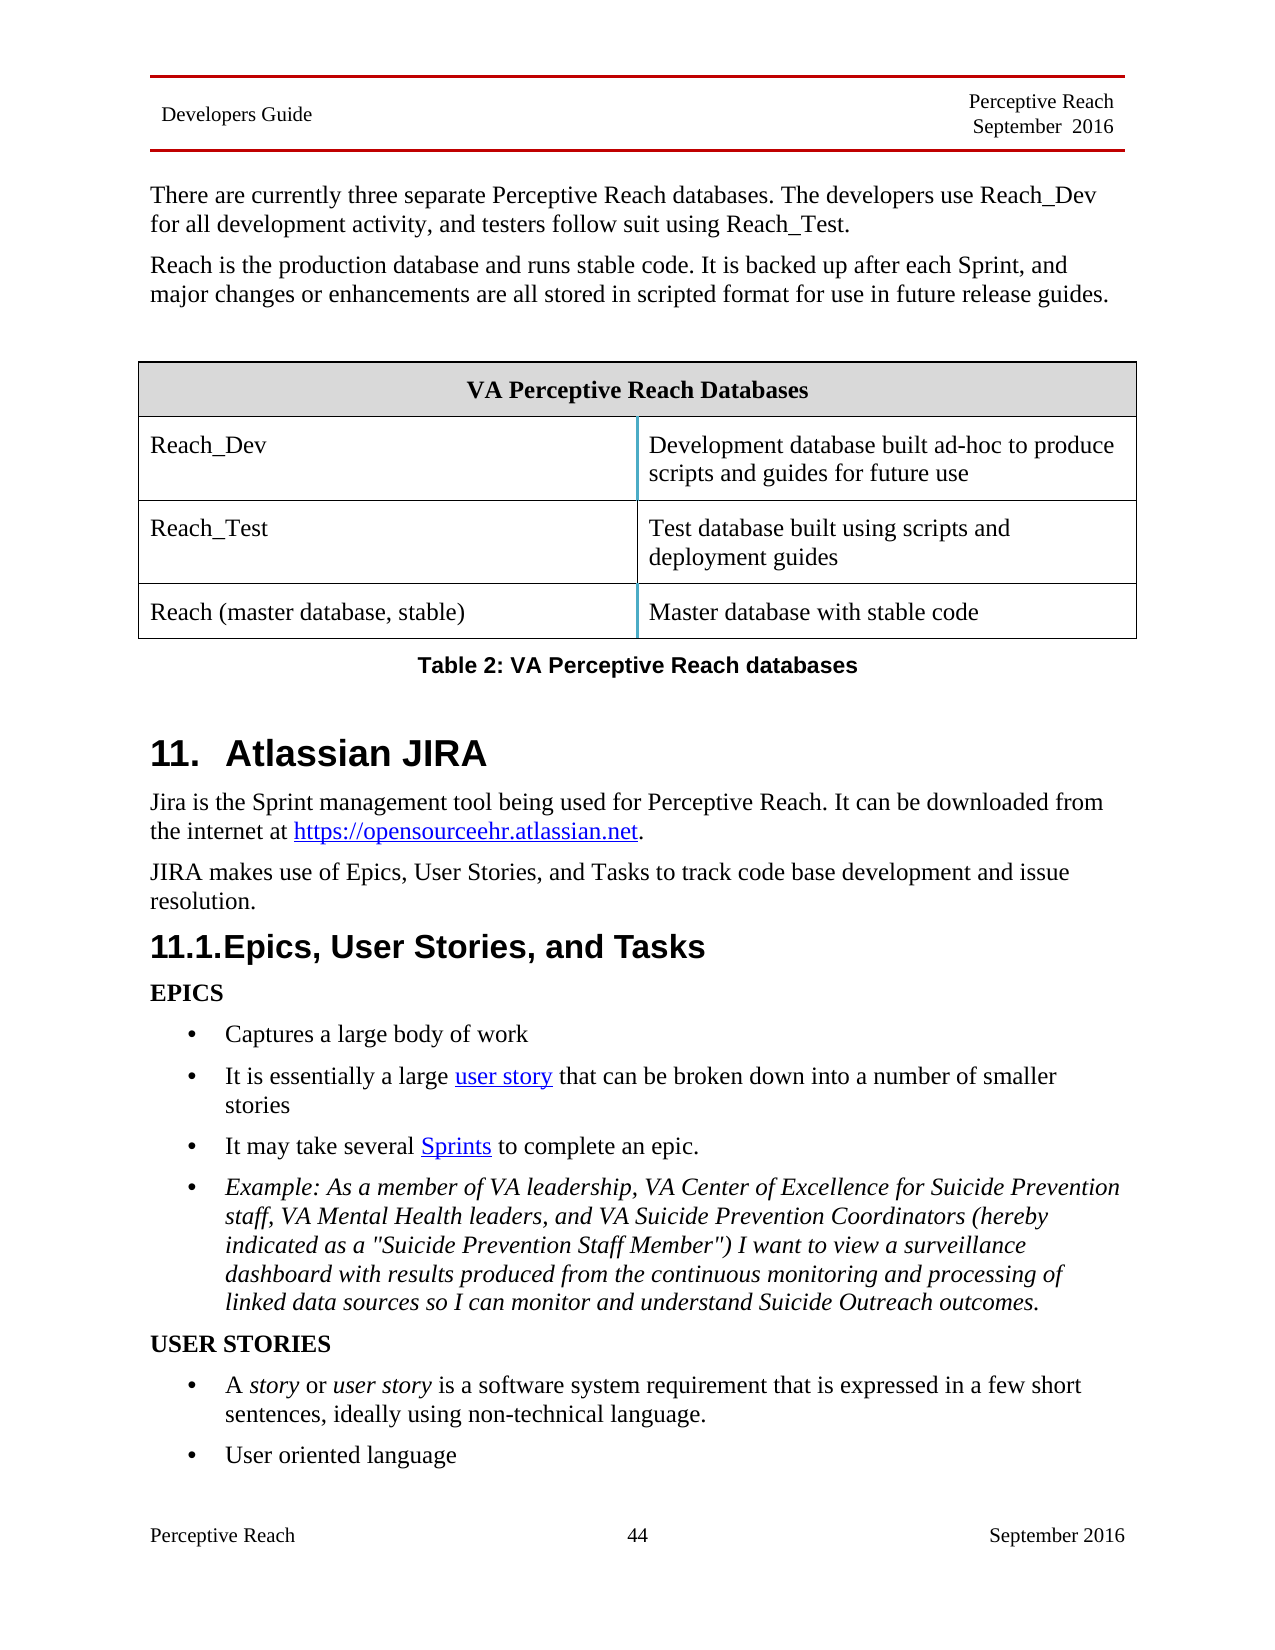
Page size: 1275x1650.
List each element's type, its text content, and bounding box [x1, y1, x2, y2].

table_cell Reach (master database, stable) [139, 584, 636, 638]
text USER STORIES [150, 1329, 1125, 1357]
text Table 2: VA Perceptive Reach databases [150, 652, 1125, 678]
table_cell Master database with stable code [639, 584, 1136, 638]
text There are currently three separate Perceptive Reach databases. The developers use Reach_Dev for all development activity, and testers follow suit using Reach_Test. [150, 180, 1125, 238]
list It may take several Sprints to complete an epic. [187, 1131, 1125, 1160]
list User oriented language [187, 1440, 1125, 1469]
list Captures a large body of work [187, 1019, 1125, 1048]
list It is essentially a large user story that can be broken down into a number of smaller stories [187, 1061, 1125, 1118]
text JIRA makes use of Epics, User Stories, and Tasks to track code base development and issue resolution. [150, 857, 1125, 915]
subtitle Epics, User Stories, and Tasks [150, 927, 1125, 966]
text Reach is the production database and runs stable code. It is backed up after each Sprint, and major changes or enhancements are all stored in scripted format for use in future release guides. [150, 250, 1125, 308]
text Jira is the Sprint management tool being used for Perceptive Reach. It can be downloaded from the internet at https://opensourceehr.atlassian.net. [150, 787, 1125, 845]
text EPICS [150, 978, 1125, 1007]
list Example: As a member of VA leadership, VA Center of Excellence for Suicide Prevention staff, VA Mental Health leaders, and VA Suicide Prevention Coordinators (hereby indicated as a "Suicide Prevention Staff Member") I want to view a surveillance dashboard with results produced from the continuous monitoring and processing of linked data sources so I can monitor and understand Suicide Outreach outcomes. [187, 1172, 1125, 1316]
table_cell Test database built using scripts and deployment guides [638, 501, 1136, 583]
subtitle Atlassian JIRA [150, 732, 1125, 775]
table_cell Development database built ad-hoc to produce scripts and guides for future use [639, 417, 1136, 500]
list A story or user story is a software system requirement that is expressed in a few short sentences, ideally using non-technical language. [187, 1370, 1125, 1427]
table_cell Reach_Test [139, 501, 637, 583]
table_header VA Perceptive Reach Databases [139, 363, 1136, 416]
table_cell Reach_Dev [139, 417, 636, 500]
